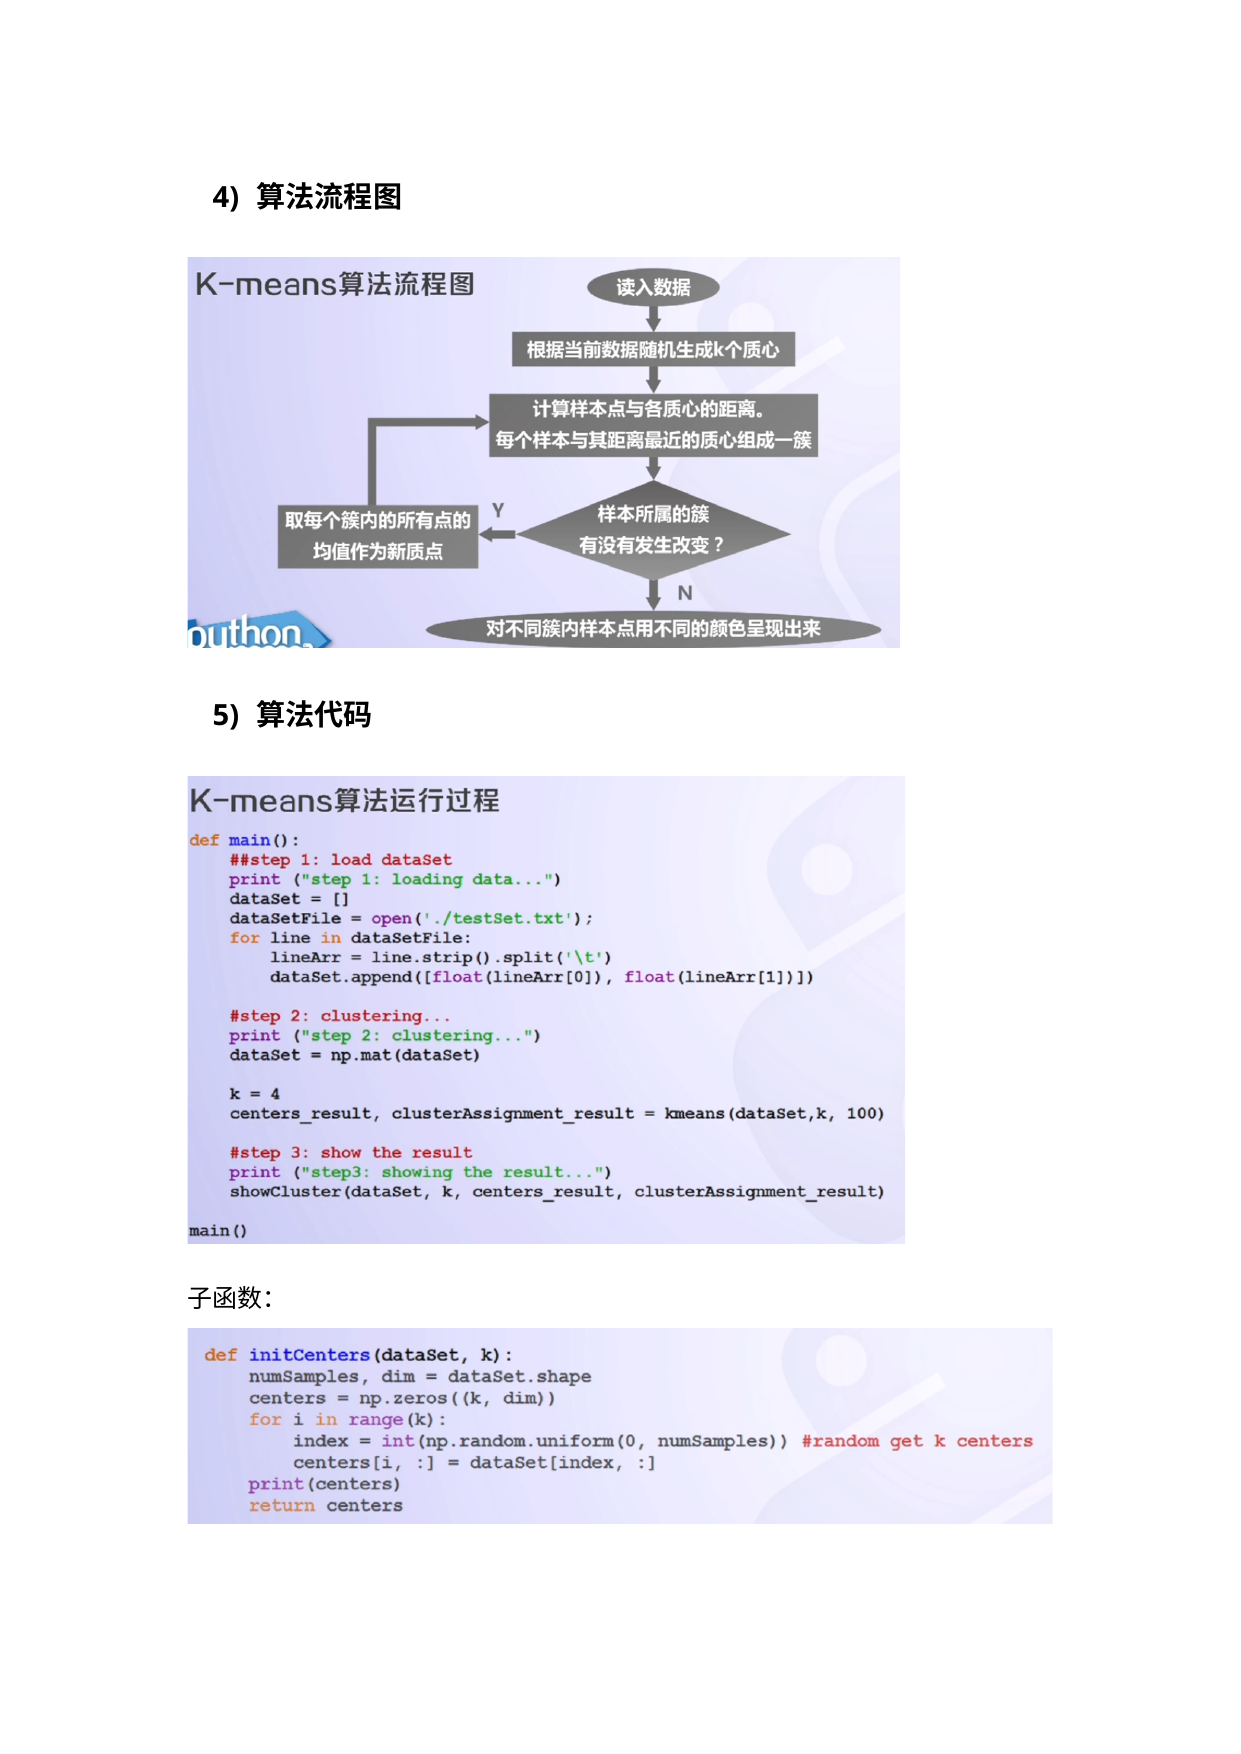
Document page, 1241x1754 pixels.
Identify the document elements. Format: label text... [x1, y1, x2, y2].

text 子函数： [187, 1264, 1053, 1328]
subtitle 算法流程图 [212, 162, 1028, 227]
subtitle 算法代码 [212, 680, 1028, 745]
picture [187, 257, 901, 648]
picture [187, 1328, 1053, 1524]
picture [187, 776, 905, 1244]
